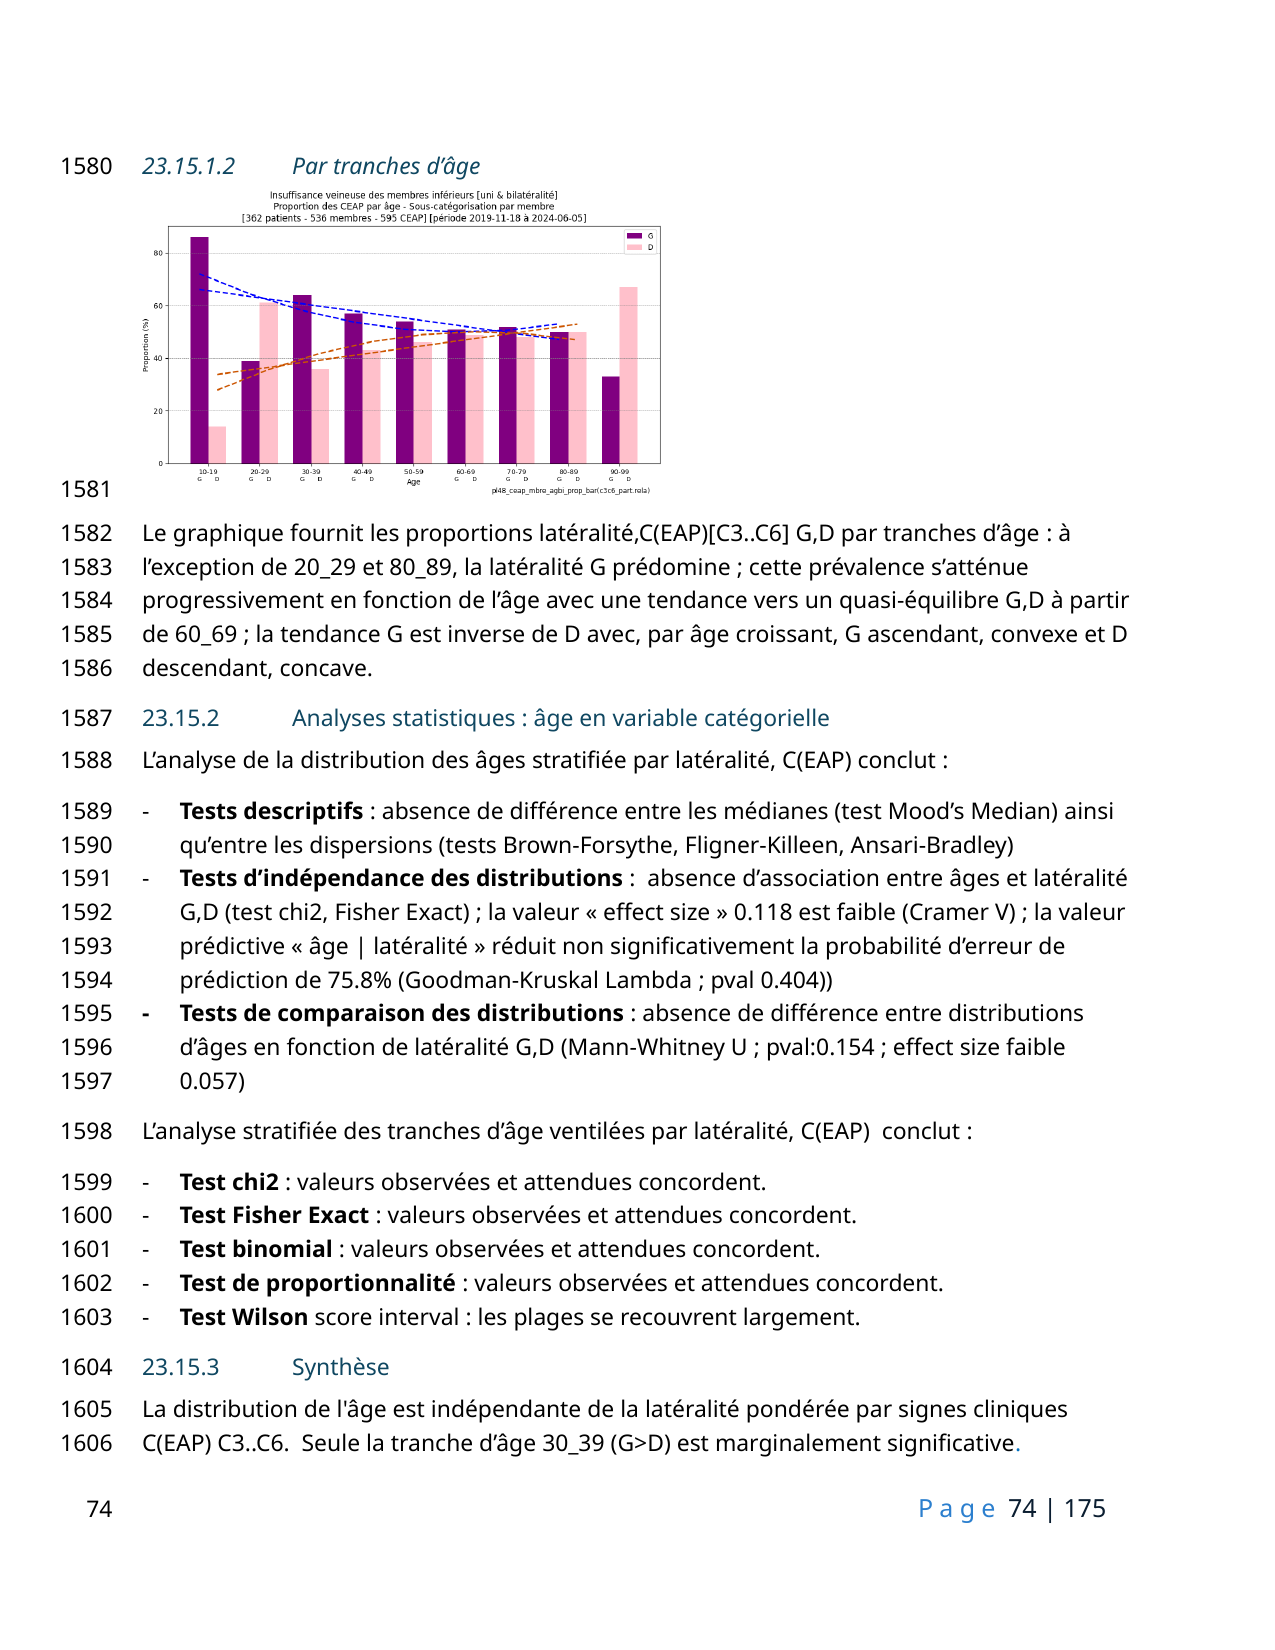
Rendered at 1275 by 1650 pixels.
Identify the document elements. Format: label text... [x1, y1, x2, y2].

list Test Fisher Exact : valeurs observées et attendues concordent. [142, 1199, 1133, 1231]
list Tests d’indépendance des distributions : absence d’association entre âges et latéralité G,D (test chi2, Fisher Exact) ; la valeur « effect size » 0.118 est faible (Cramer V) ; la valeur prédictive « âge | latéralité » réduit non significativement la probabilité d’erreur de prédiction de 75.8% (Goodman-Kruskal Lambda ; pval 0.404)) [142, 862, 1133, 995]
text L’analyse de la distribution des âges stratifiée par latéralité, C(EAP) conclut : [142, 744, 1133, 776]
picture [141, 187, 664, 498]
subtitle Analyses statistiques : âge en variable catégorielle [142, 702, 1133, 733]
list Test Wilson score interval : les plages se recouvrent largement. [142, 1301, 1133, 1332]
text Le graphique fournit les proportions latéralité,C(EAP)[C3..C6] G,D par tranches d’âge : à l’exception de 20_29 et 80_89, la latéralité G prédomine ; cette prévalence s’atténue progressivement en fonction de l’âge avec une tendance vers un quasi-équilibre G,D à partir de 60_69 ; la tendance G est inverse de D avec, par âge croissant, G ascendant, convexe et D descendant, concave. [142, 517, 1133, 683]
list Tests descriptifs : absence de différence entre les médianes (test Mood’s Median) ainsi qu’entre les dispersions (tests Brown-Forsythe, Fligner-Killeen, Ansari-Bradley) [142, 795, 1133, 860]
list Test chi2 : valeurs observées et attendues concordent. [142, 1166, 1133, 1197]
subtitle Synthèse [142, 1351, 1133, 1382]
list Test de proportionnalité : valeurs observées et attendues concordent. [142, 1267, 1133, 1298]
text L’analyse stratifiée des tranches d’âge ventilées par latéralité, C(EAP) conclut : [142, 1115, 1133, 1146]
list Test binomial : valeurs observées et attendues concordent. [142, 1233, 1133, 1264]
subtitle Par tranches d’âge [142, 150, 1133, 181]
list Tests de comparaison des distributions : absence de différence entre distributions d’âges en fonction de latéralité G,D (Mann-Whitney U ; pval:0.154 ; effect size faible 0.057) [142, 997, 1133, 1096]
text La distribution de l'âge est indépendante de la latéralité pondérée par signes cliniques C(EAP) C3..C6. Seule la tranche d’âge 30_39 (G>D) est marginalement significative. [142, 1393, 1133, 1458]
